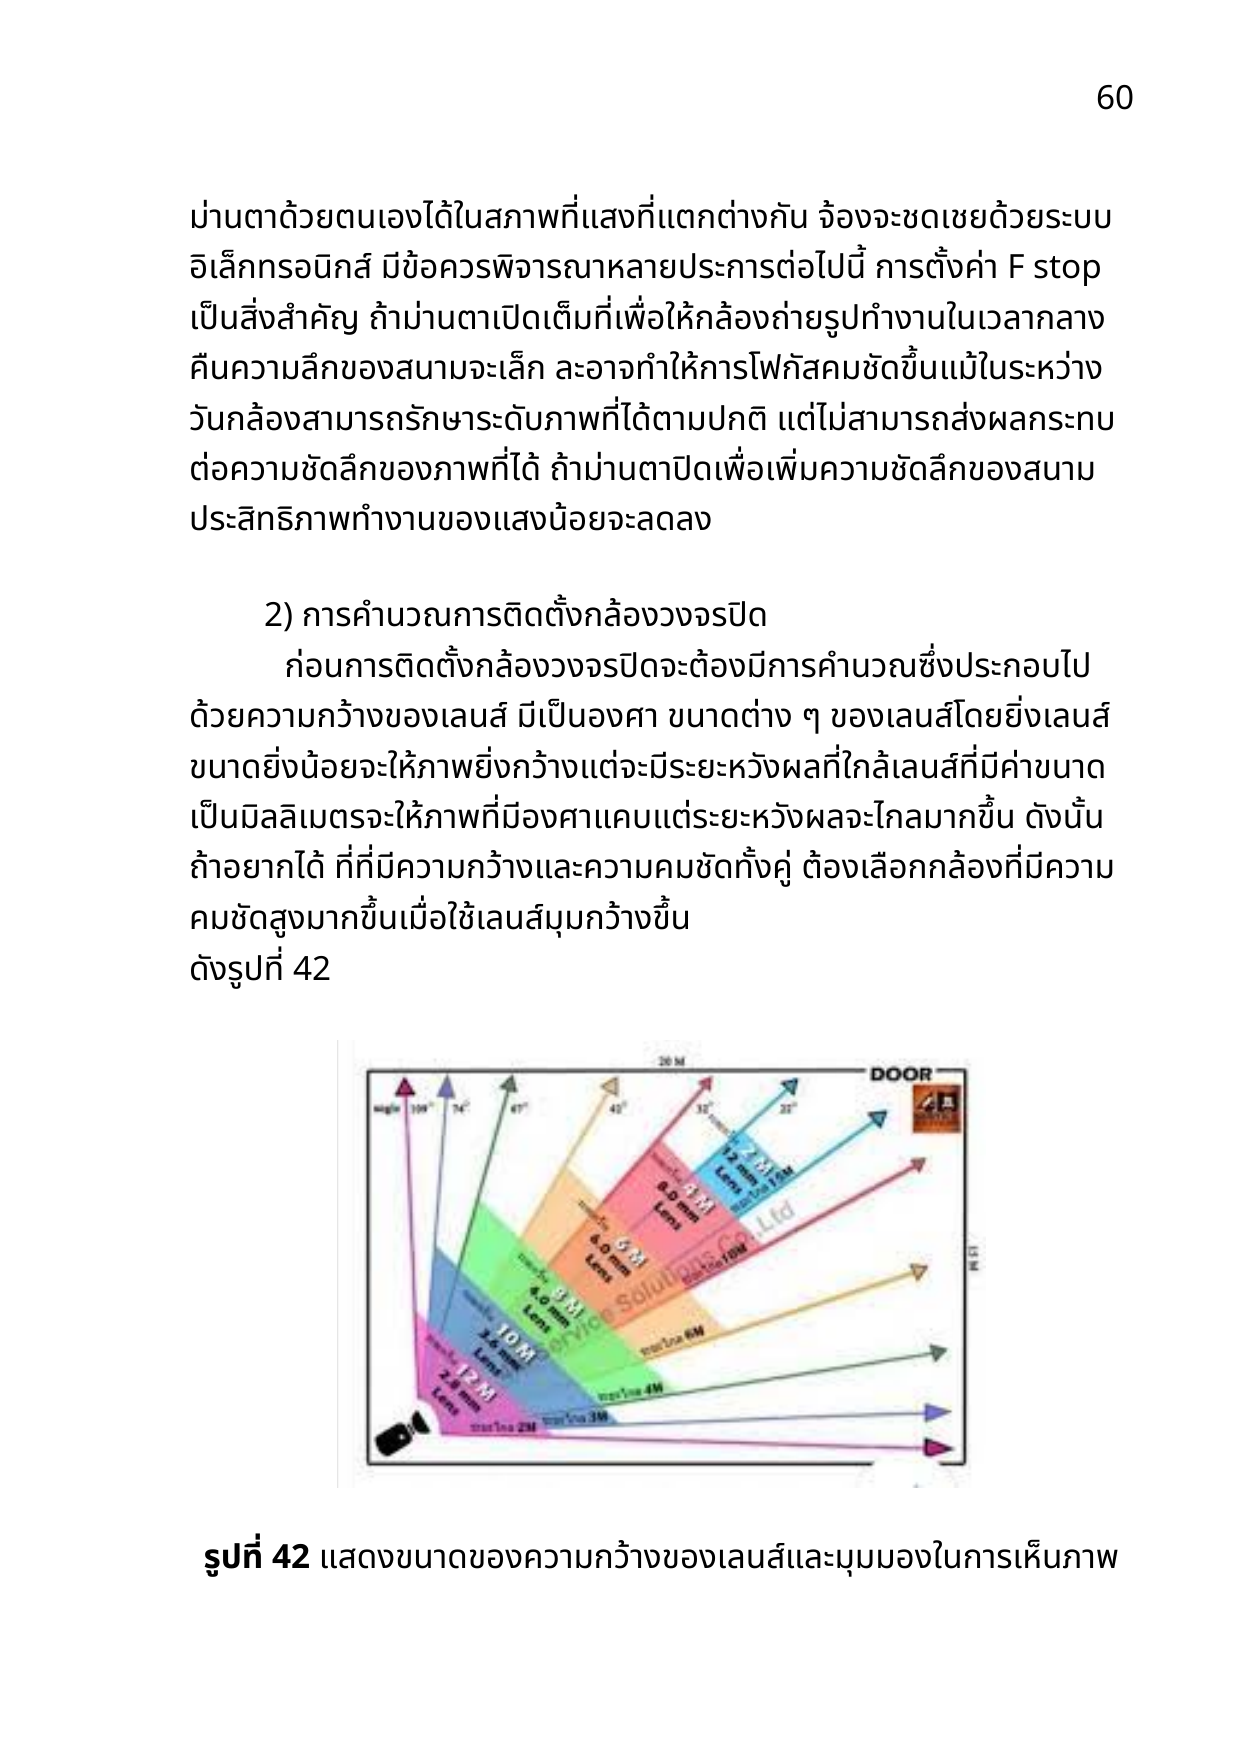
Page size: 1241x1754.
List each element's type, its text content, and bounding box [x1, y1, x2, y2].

text ก่อนการติดตั้งกล้องวงจรปิดจะต้องมีการคํานวณซึ่งประกอบไปด้วยความกว้างของเลนส์ มีเป็นองศา ขนาดต่าง ๆ ของเลนส์โดยยิ่งเลนส์ขนาดยิ่งน้อยจะให้ภาพยิ่งกว้างแต่จะมีระยะหวังผลที่ใกล้เลนส์ที่มีค่าขนาดเป็นมิลลิเมตรจะให้ภาพที่มีองศาแคบแต่ระยะหวังผลจะไกลมากขึ้น ดังนั้นถ้าอยากได้ ที่ที่มีความกว้างและความคมชัดทั้งคู่ ต้องเลือกกล้องที่มีความคมชัดสูงมากขึ้นเมื่อใช้เลนส์มุมกว้างขึ้น [189, 642, 1134, 944]
picture [337, 1040, 986, 1488]
text ดังรูปที่ 42 [189, 944, 1134, 995]
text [189, 193, 1134, 546]
text 2) การคํานวณการติดตั้งกล้องวงจรปิด [189, 591, 1134, 642]
text รูปที่ 42 แสดงขนาดของความกว้างของเลนส์และมุมมองในการเห็นภาพ [189, 1533, 1134, 1584]
